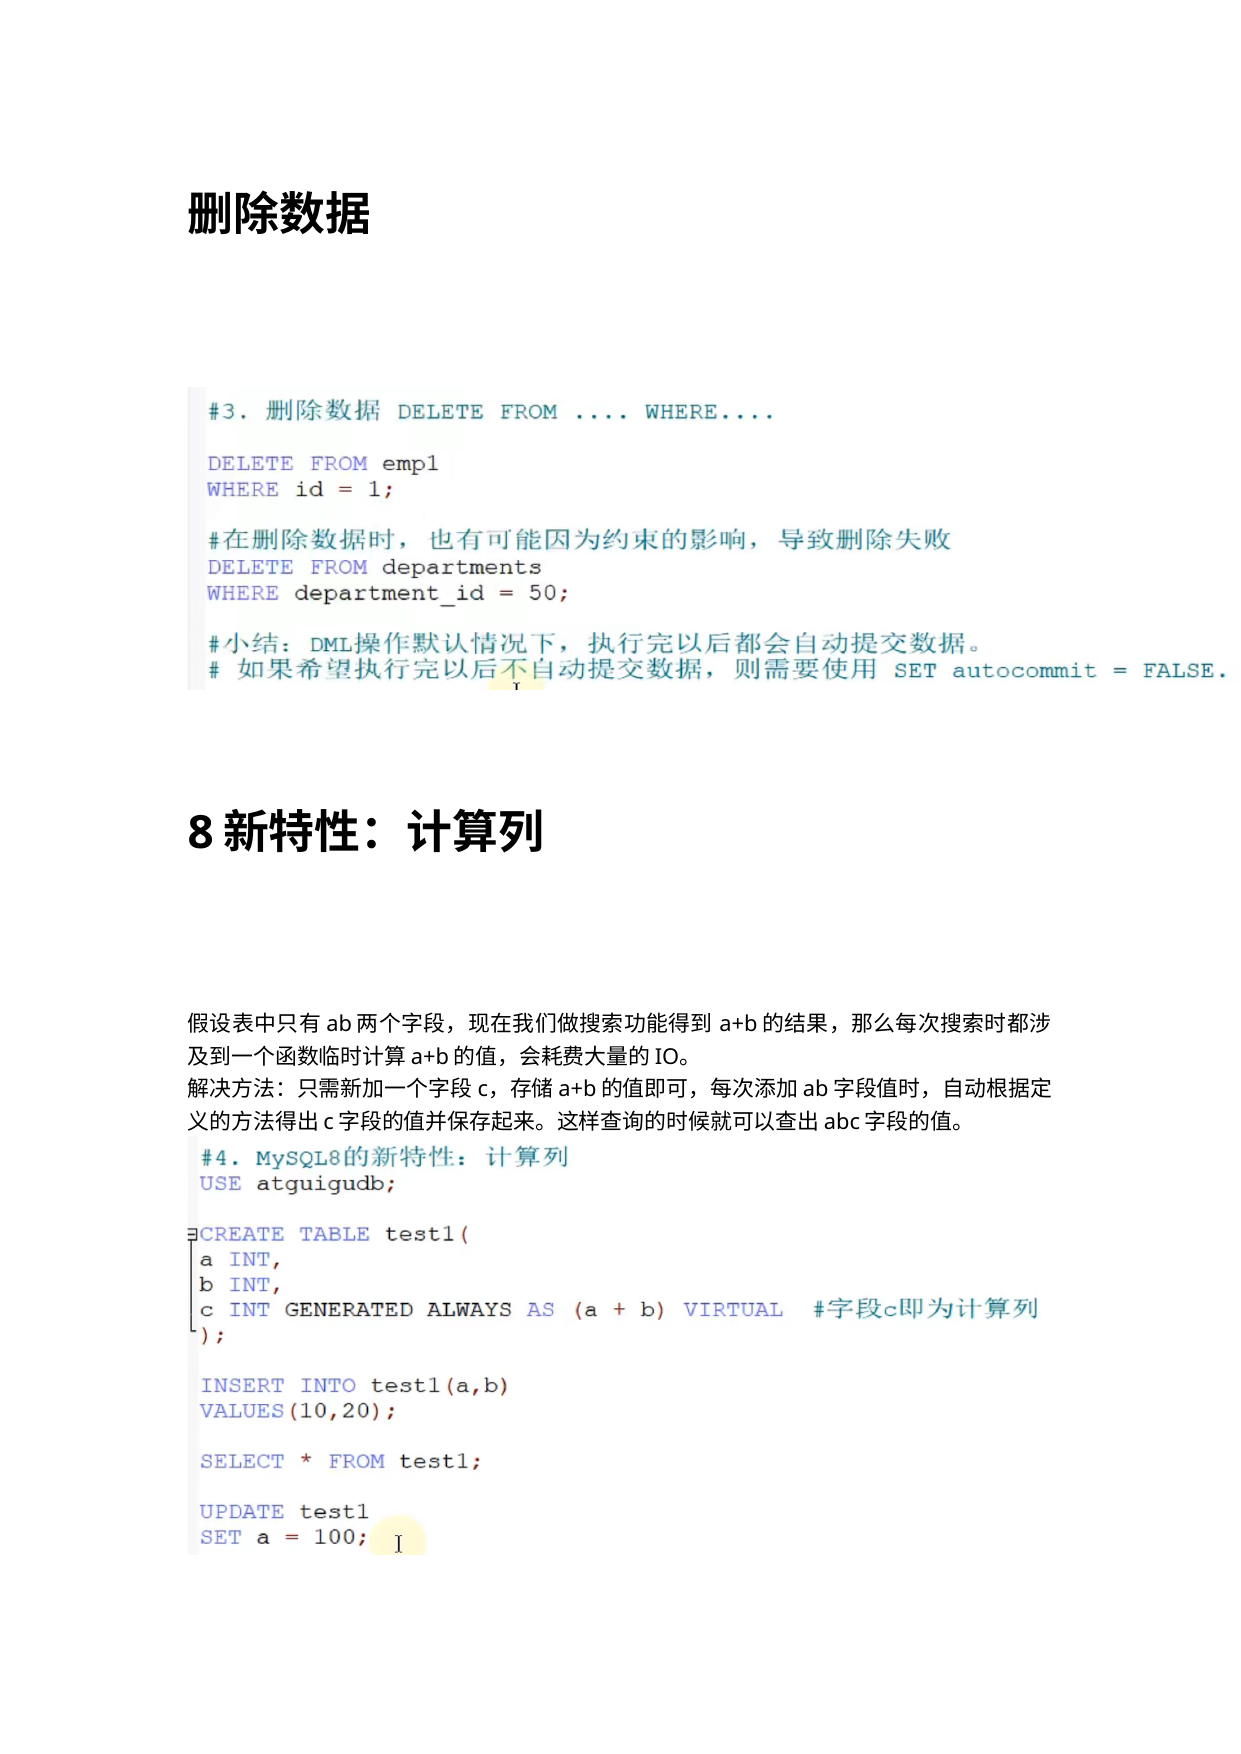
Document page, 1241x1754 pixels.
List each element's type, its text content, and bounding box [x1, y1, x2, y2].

picture [187, 1136, 1053, 1555]
text 假设表中只有ab两个字段，现在我们做搜索功能得到a+b的结果，那么每次搜索时都涉及到一个函数临时计算a+b的值，会耗费大量的IO。 [187, 1006, 1053, 1071]
text 解决方法：只需新加一个字段c，存储a+b的值即可，每次添加ab字段值时，自动根据定义的方法得出c字段的值并保存起来。这样查询的时候就可以查出abc字段的值。 [187, 1071, 1053, 1136]
picture [187, 387, 1241, 690]
subtitle 删除数据 [187, 162, 1053, 259]
subtitle 8新特性：计算列 [187, 780, 1053, 878]
